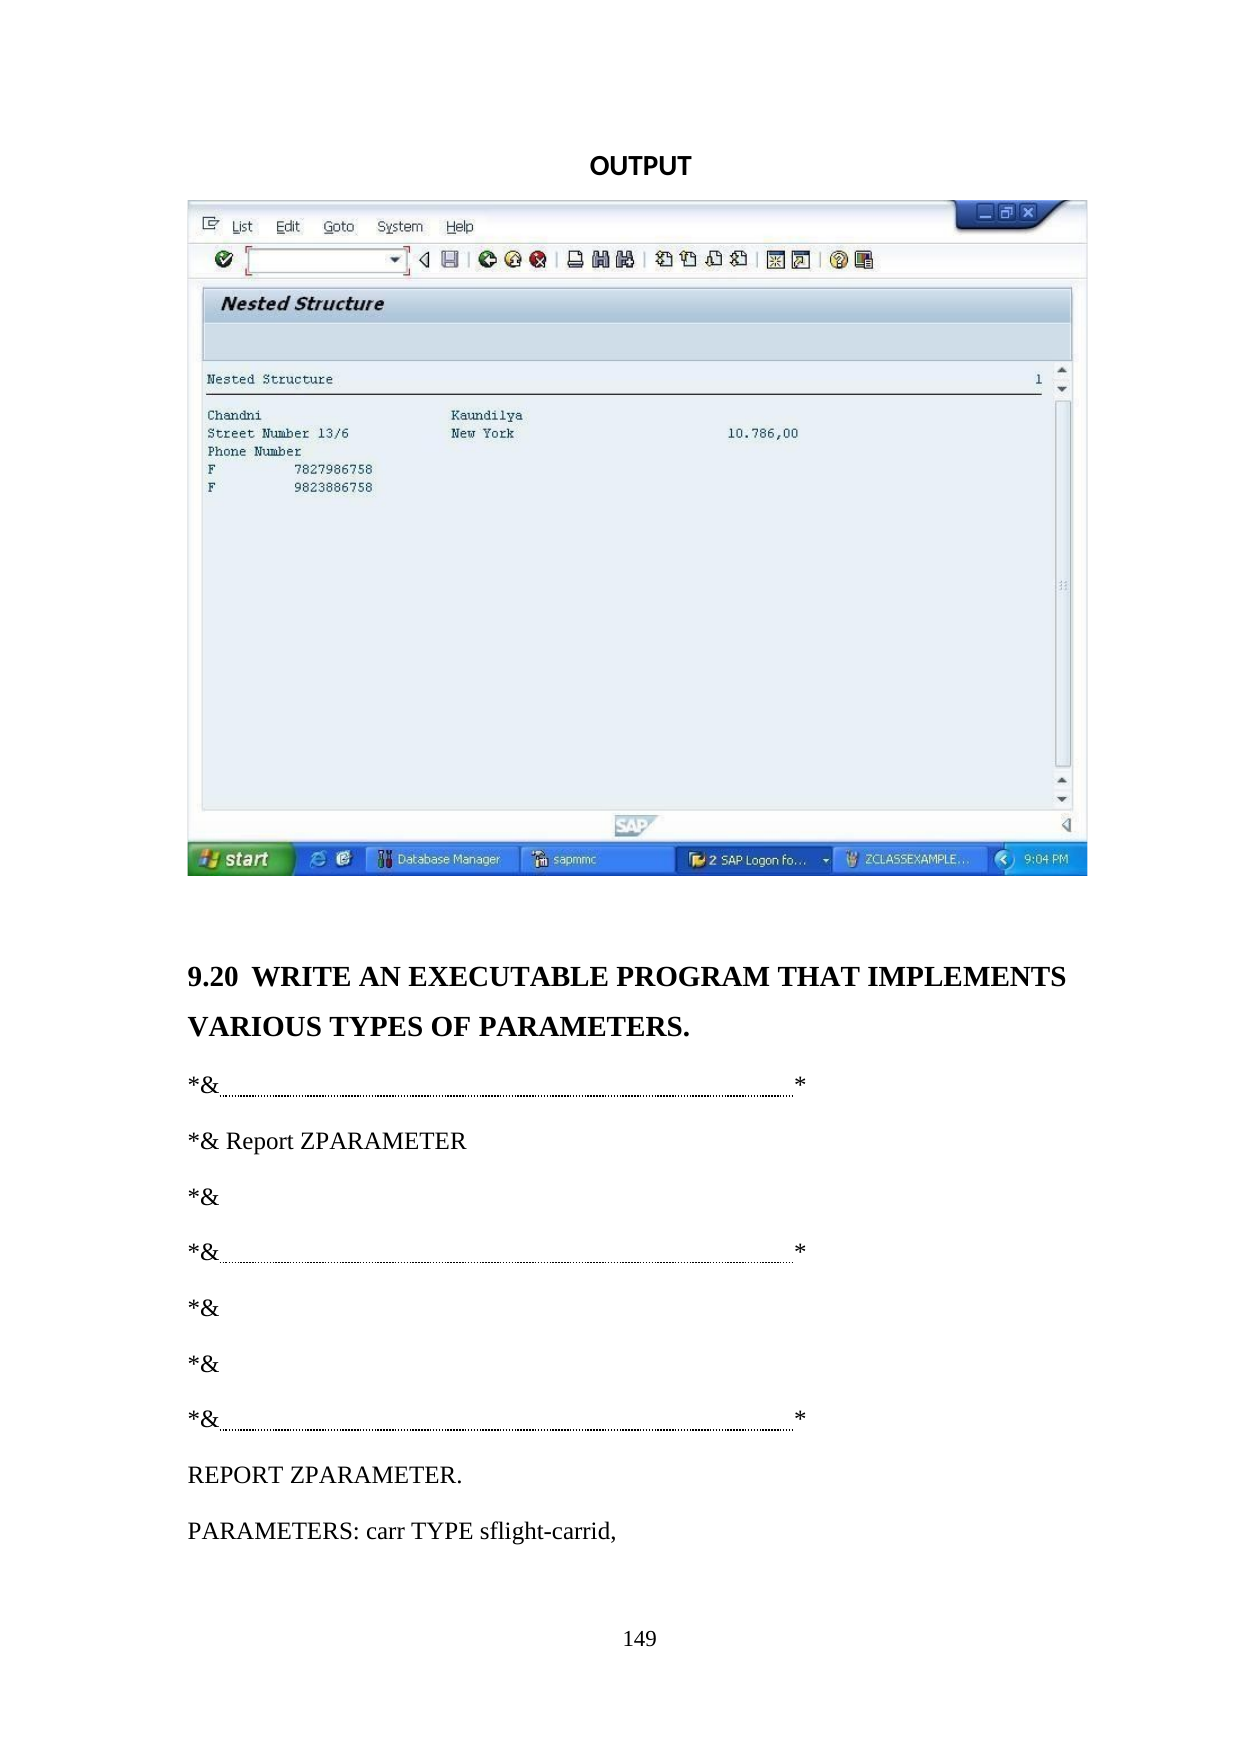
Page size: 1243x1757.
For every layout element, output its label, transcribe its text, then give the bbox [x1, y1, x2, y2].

text *& [187, 1293, 1145, 1322]
text *& [187, 1349, 1145, 1377]
text *& * REPORT ZPARAMETER. [187, 1404, 808, 1488]
text *& [187, 1182, 1145, 1210]
text *& * [187, 1237, 1145, 1266]
subtitle OUTPUT [466, 147, 815, 182]
text PARAMETERS: carr TYPE sflight-carrid, [187, 1516, 1145, 1544]
text *& * [187, 1070, 1145, 1099]
text *& Report ZPARAMETER [187, 1126, 1145, 1154]
list WRITE AN EXECUTABLE PROGRAM THAT IMPLEMENTS VARIOUS TYPES OF PARAMETERS. [187, 959, 1068, 1043]
picture [187, 200, 1088, 876]
